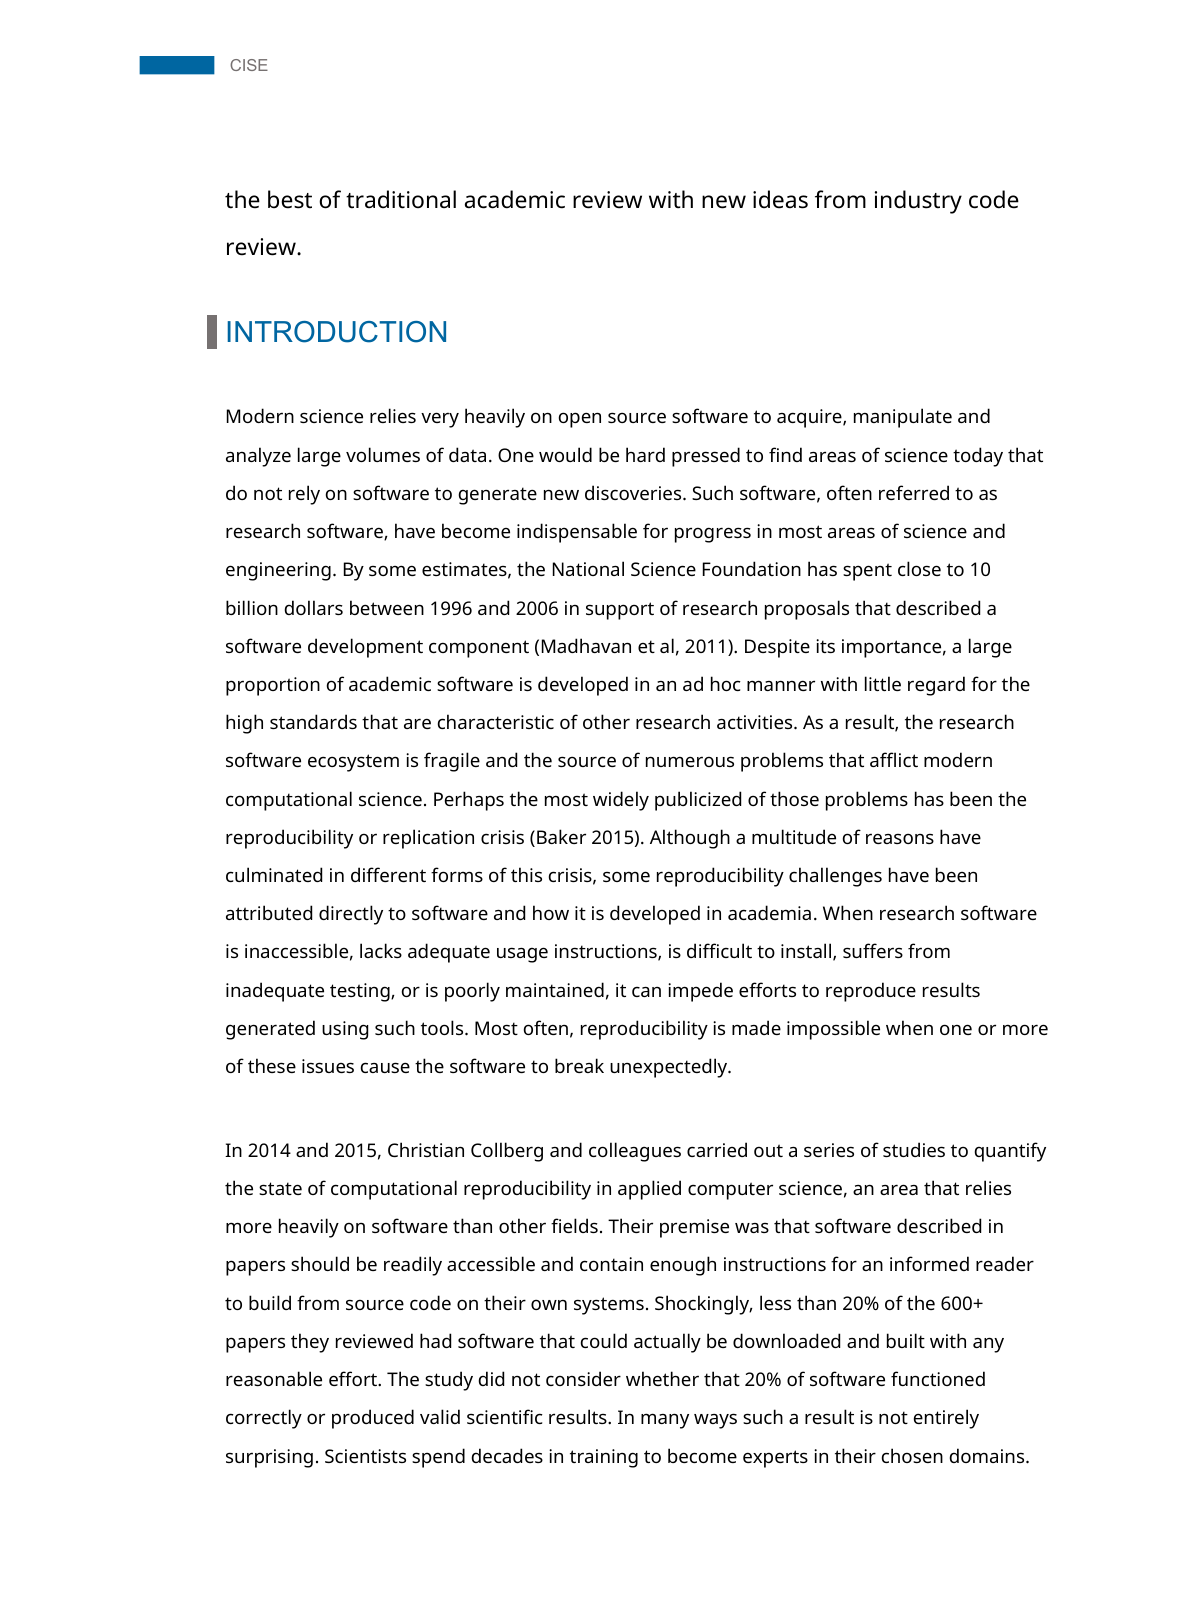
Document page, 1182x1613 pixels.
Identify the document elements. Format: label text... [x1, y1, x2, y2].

text Modern science relies very heavily on open source software to acquire, manipulate and analyze large volumes of data. One would be hard pressed to find areas of science today that do not rely on software to generate new discoveries. Such software, often referred to as research software, have become indispensable for progress in most areas of science and engineering. By some estimates, the National Science Foundation has spent close to 10 billion dollars between 1996 and 2006 in support of research proposals that described a software development component (Madhavan et al, 2011). Despite its importance, a large proportion of academic software is developed in an ad hoc manner with little regard for the high standards that are characteristic of other research activities. As a result, the research software ecosystem is fragile and the source of numerous problems that afflict modern computational science. Perhaps the most widely publicized of those problems has been the reproducibility or replication crisis (Baker 2015). Although a multitude of reasons have culminated in different forms of this crisis, some reproducibility challenges have been attributed directly to software and how it is developed in academia. When research software is inaccessible, lacks adequate usage instructions, is difficult to install, suffers from inadequate testing, or is poorly maintained, it can impede efforts to reproduce results generated using such tools. Most often, reproducibility is made impossible when one or more of these issues cause the software to break unexpectedly. [225, 404, 1049, 1110]
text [225, 1137, 1049, 1468]
title introduction [217, 315, 955, 349]
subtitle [225, 184, 1049, 262]
